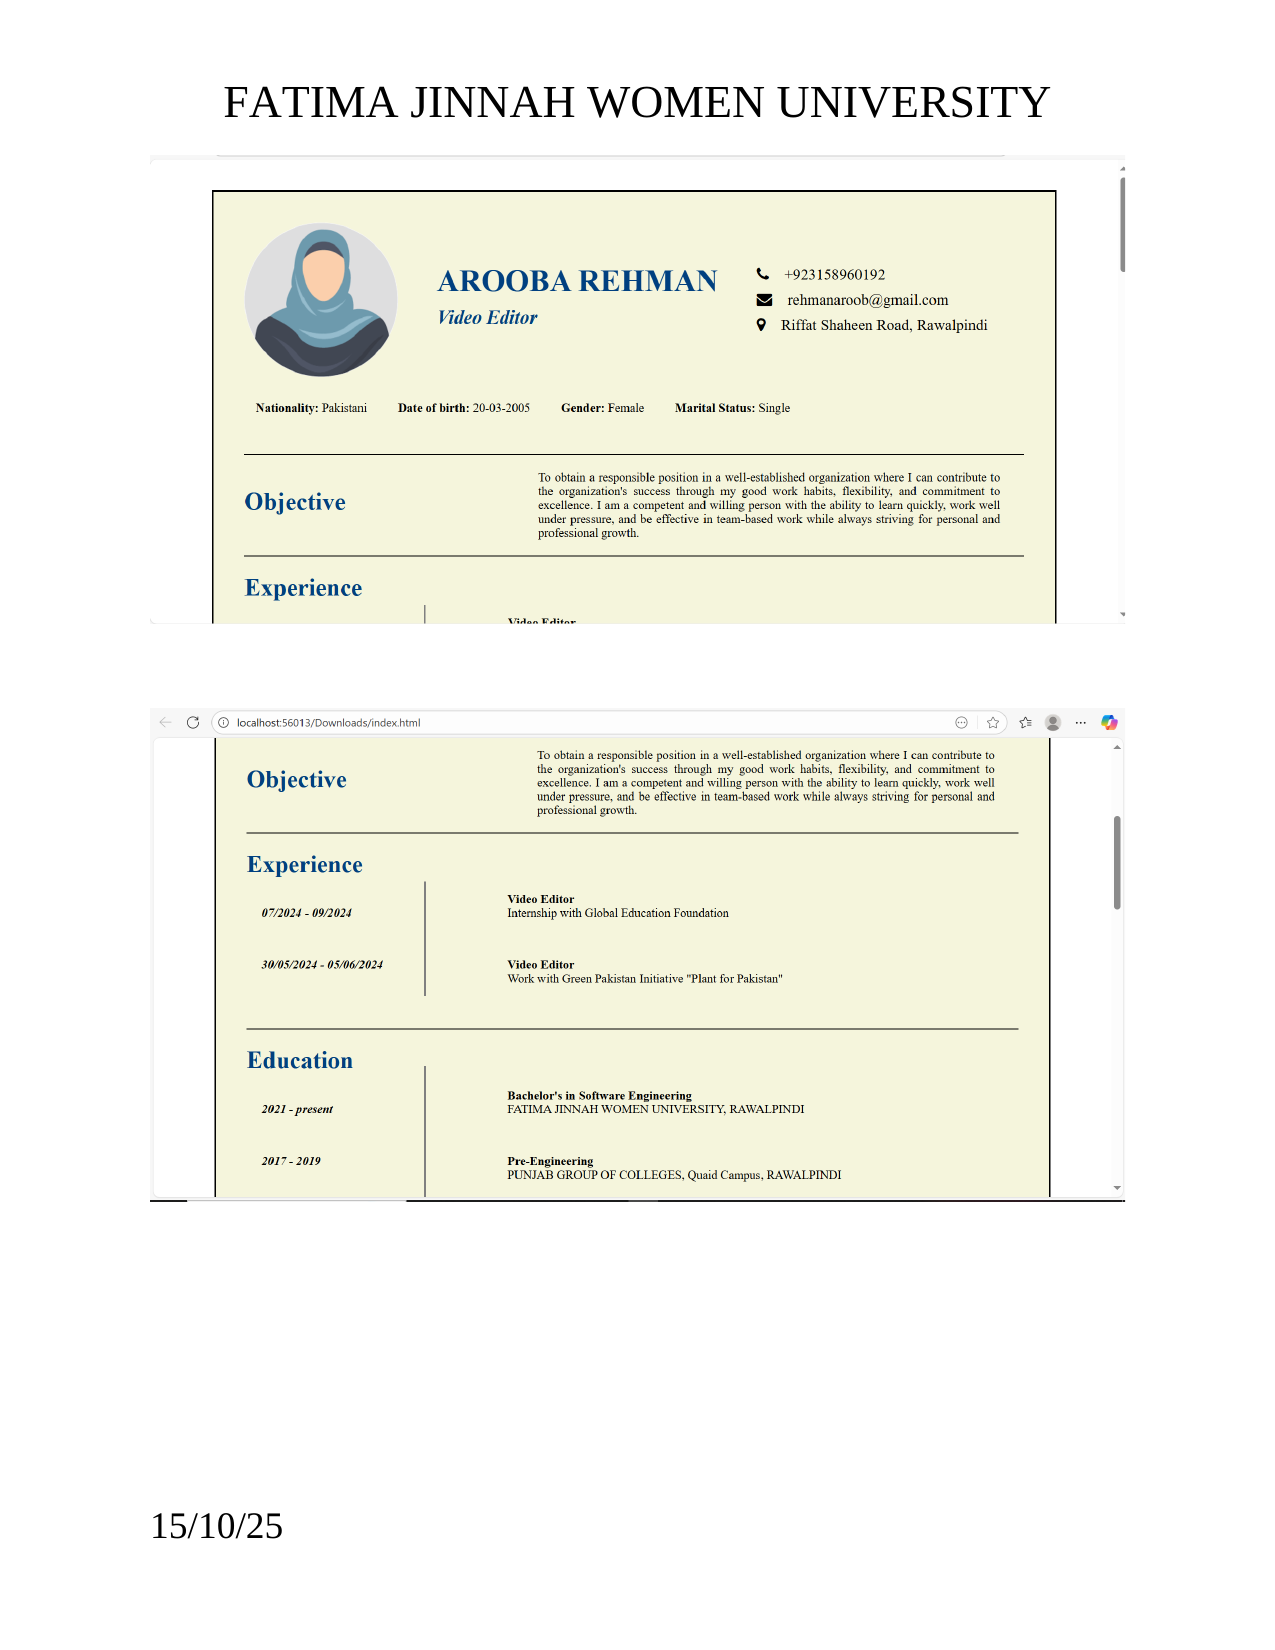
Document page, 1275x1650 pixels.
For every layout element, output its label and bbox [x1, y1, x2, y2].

picture [150, 708, 1125, 1202]
picture [150, 155, 1125, 624]
